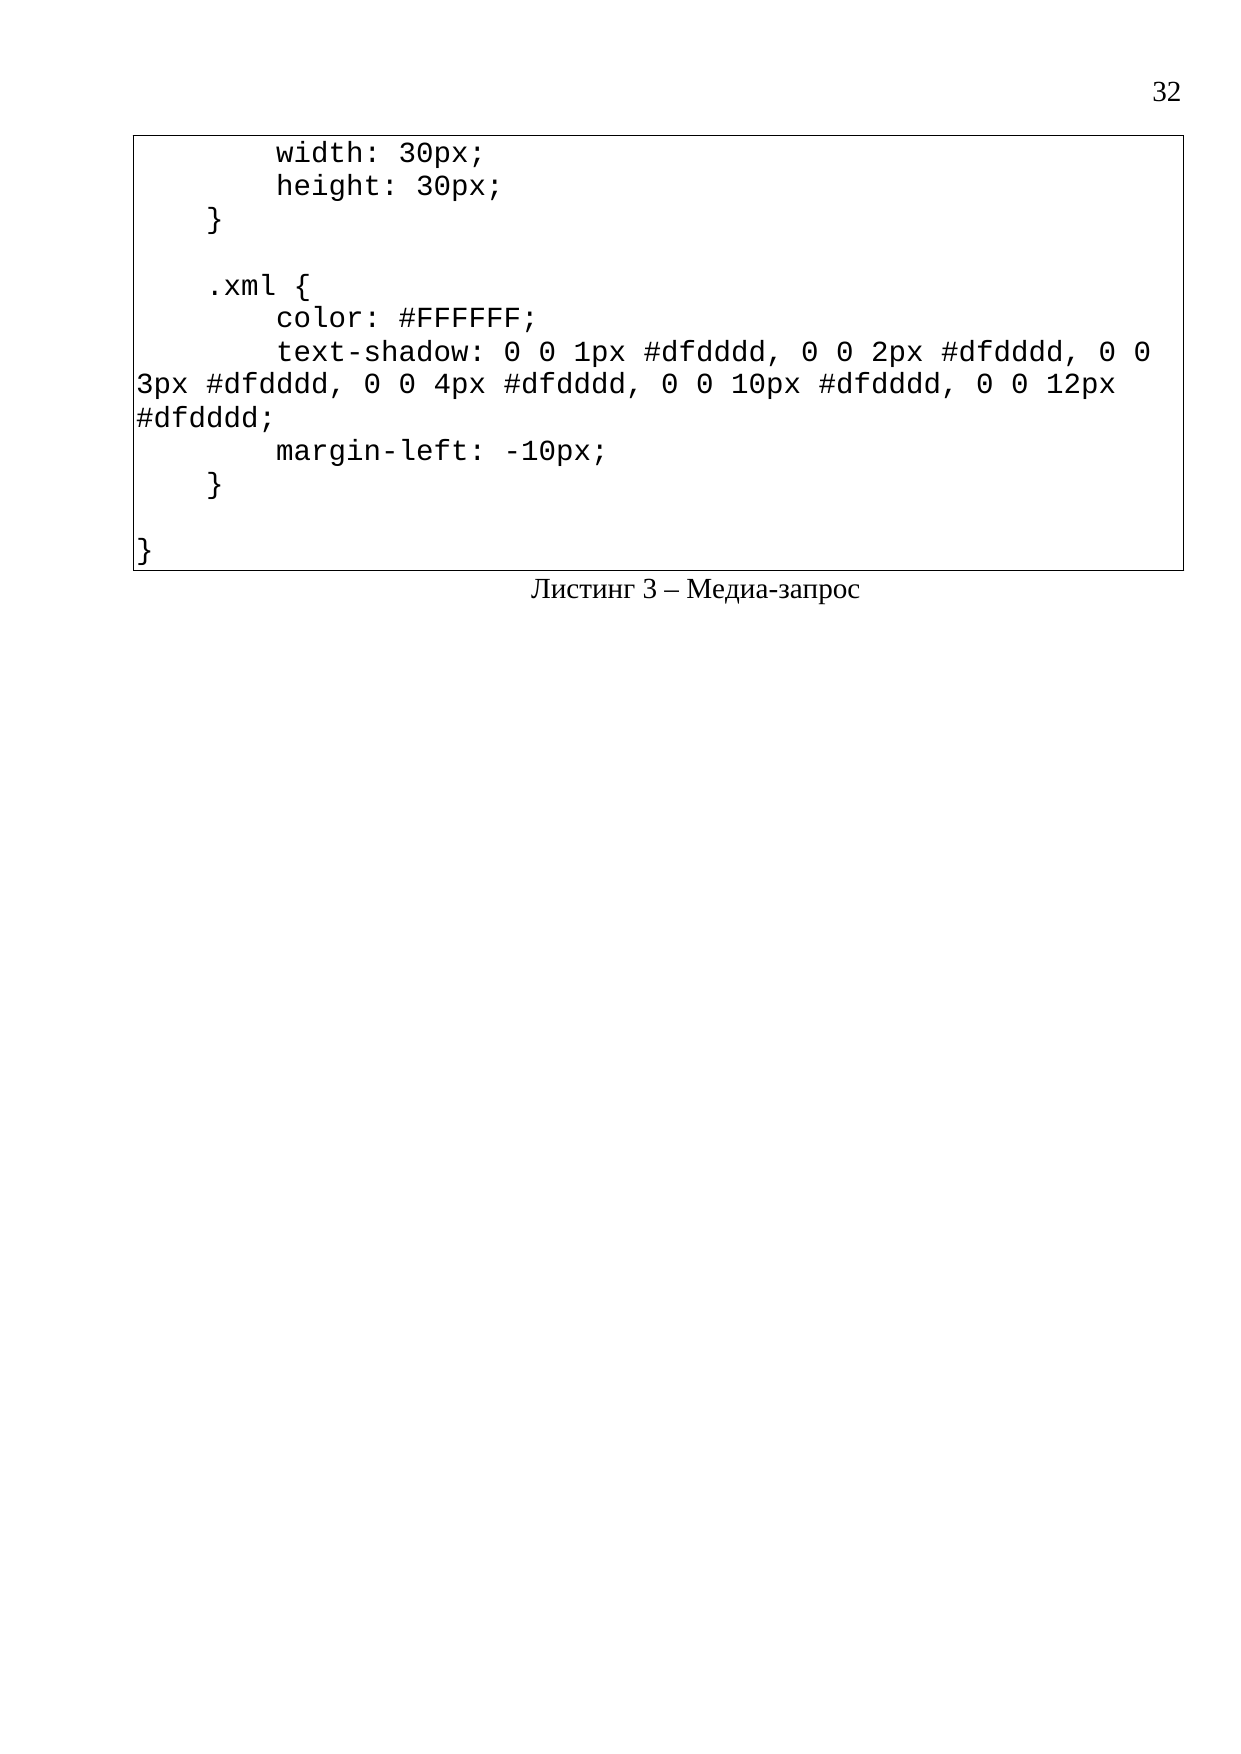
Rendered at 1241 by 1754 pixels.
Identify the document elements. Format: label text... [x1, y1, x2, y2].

text } [136, 204, 1181, 238]
text margin-left: -10px; [136, 436, 1181, 469]
text .xml { [136, 271, 1181, 304]
text Листинг 3 – Медиа-запрос [136, 571, 1181, 604]
text color: #FFFFFF; [136, 304, 1181, 337]
text } [136, 469, 1181, 502]
text height: 30px; [136, 172, 1181, 204]
text } [134, 532, 1183, 570]
text text-shadow: 0 0 1px #dfdddd, 0 0 2px #dfdddd, 0 0 3px #dfdddd, 0 0 4px #dfdddd, 0 0 10px #dfdddd, 0 0 12px #dfdddd; [136, 337, 1181, 436]
text width: 30px; [134, 136, 1183, 172]
